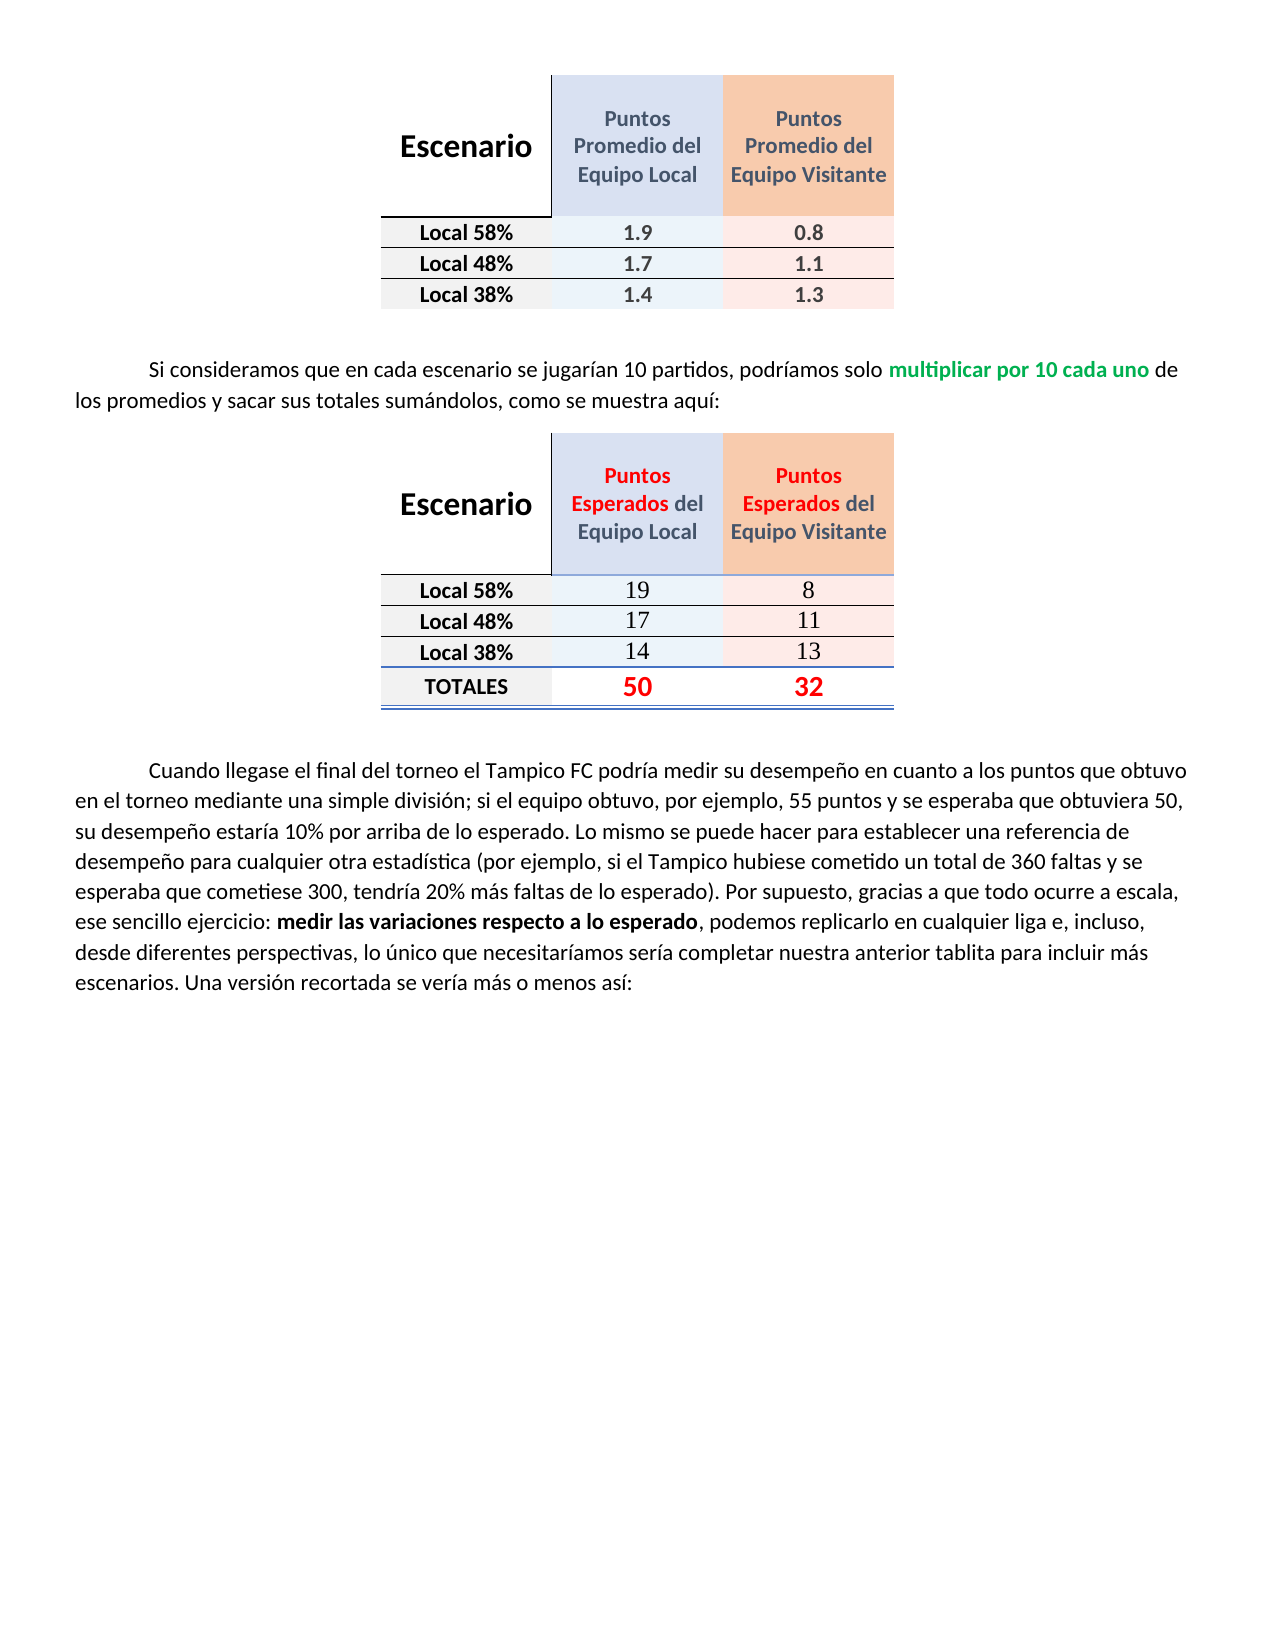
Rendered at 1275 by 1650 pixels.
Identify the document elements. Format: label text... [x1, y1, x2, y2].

table_cell [723, 576, 894, 605]
table_cell TOTALES [381, 668, 552, 705]
table_header Puntos Promedio del Equipo Local [552, 75, 723, 216]
text Si consideramos que en cada escenario se jugarían 10 partidos, podríamos solo multiplicar por 10 cada uno de los promedios y sacar sus totales sumándolos, como se muestra aquí: [75, 356, 1200, 414]
table_cell Local 48% [381, 248, 552, 278]
table_cell 1.7 [552, 248, 723, 278]
table_cell 50 [552, 668, 723, 705]
table_cell [552, 606, 723, 636]
table_cell Local 38% [381, 637, 552, 666]
table_cell Local 38% [381, 279, 552, 309]
table_header Puntos Esperados del Equipo Visitante [723, 433, 894, 574]
table_cell Local 58% [381, 218, 552, 247]
table_cell 1.4 [552, 279, 723, 309]
table_header Escenario [381, 75, 551, 216]
table_header Escenario [381, 433, 551, 574]
table_cell 1.9 [552, 216, 723, 247]
table_cell [552, 576, 723, 605]
table_cell Local 48% [381, 606, 552, 636]
table_cell 1.3 [723, 279, 894, 309]
table_cell [723, 606, 894, 636]
table_cell [723, 637, 894, 666]
table_cell 0.8 [723, 216, 894, 247]
table_cell 32 [723, 668, 894, 705]
text Cuando llegase el final del torneo el Tampico FC podría medir su desempeño en cuanto a los puntos que obtuvo en el torneo mediante una simple división; si el equipo obtuvo, por ejemplo, 55 puntos y se esperaba que obtuviera 50, su desempeño estaría 10% por arriba de lo esperado. Lo mismo se puede hacer para establecer una referencia de desempeño para cualquier otra estadística (por ejemplo, si el Tampico hubiese cometido un total de 360 faltas y se esperaba que cometiese 300, tendría 20% más faltas de lo esperado). Por supuesto, gracias a que todo ocurre a escala, ese sencillo ejercicio: medir las variaciones respecto a lo esperado, podemos replicarlo en cualquier liga e, incluso, desde diferentes perspectivas, lo único que necesitaríamos sería completar nuestra anterior tablita para incluir más escenarios. Una versión recortada se vería más o menos así: [75, 756, 1200, 996]
table_cell [552, 637, 723, 666]
table_header Puntos Promedio del Equipo Visitante [723, 75, 894, 216]
table_cell Local 58% [381, 575, 552, 605]
table_header Puntos Esperados del Equipo Local [552, 433, 723, 574]
table_cell 1.1 [723, 248, 894, 278]
